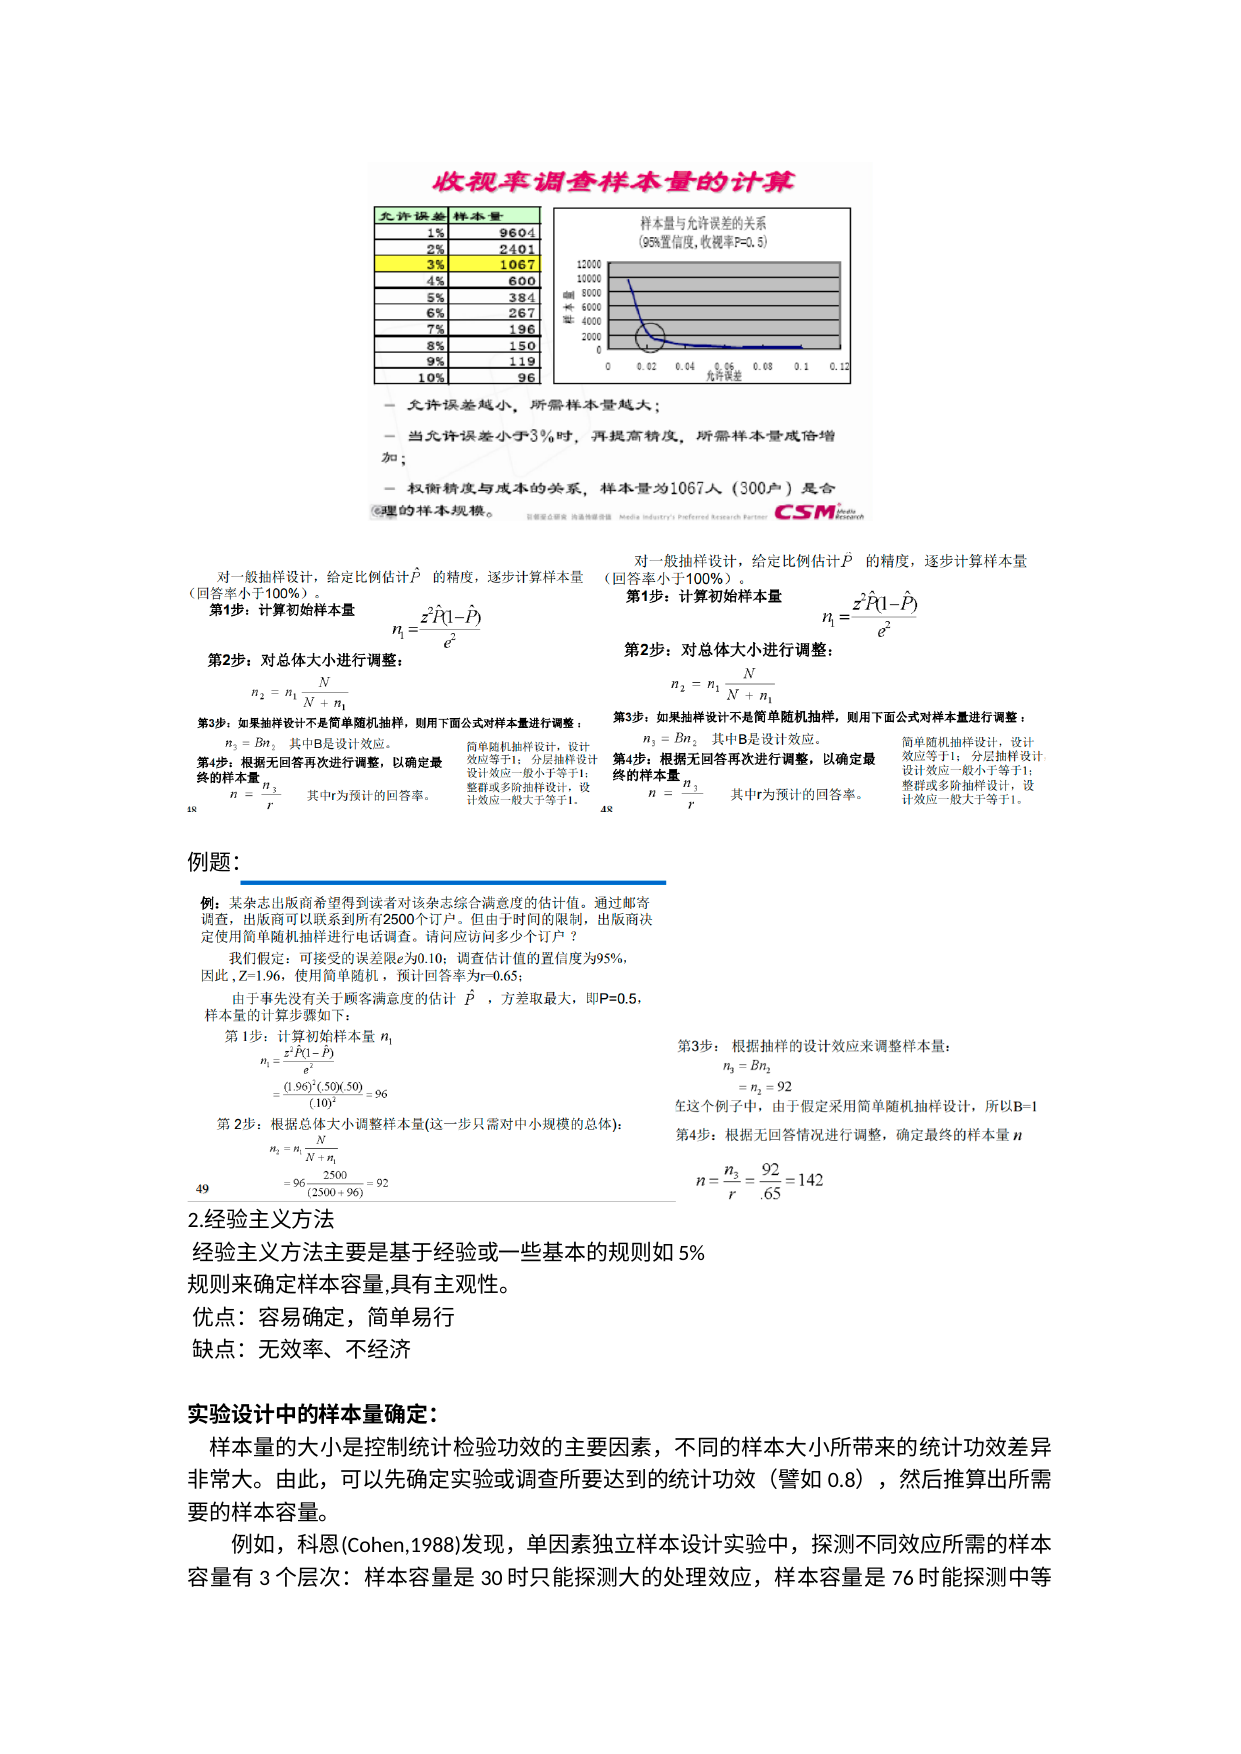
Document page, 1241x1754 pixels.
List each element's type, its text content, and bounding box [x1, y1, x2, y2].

text 样本量的大小是控制统计检验功效的主要因素，不同的样本大小所带来的统计功效差异非常大。由此，可以先确定实验或调查所要达到的统计功效（譬如0.8），然后推算出所需要的样本容量。 [187, 1429, 1053, 1527]
text 规则来确定样本容量,具有主观性。 [187, 1267, 1053, 1299]
text 实验设计中的样本量确定： [187, 1397, 1053, 1429]
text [187, 1527, 1053, 1592]
text 2.经验主义方法 [187, 1202, 1053, 1234]
text 例题： [187, 844, 1053, 877]
picture [187, 877, 1040, 1202]
picture [187, 552, 1046, 812]
picture [367, 162, 873, 521]
text 优点：容易确定，简单易行 [187, 1299, 1053, 1332]
text 经验主义方法主要是基于经验或一些基本的规则如5% [187, 1234, 1053, 1267]
text 缺点：无效率、不经济 [187, 1332, 1053, 1364]
